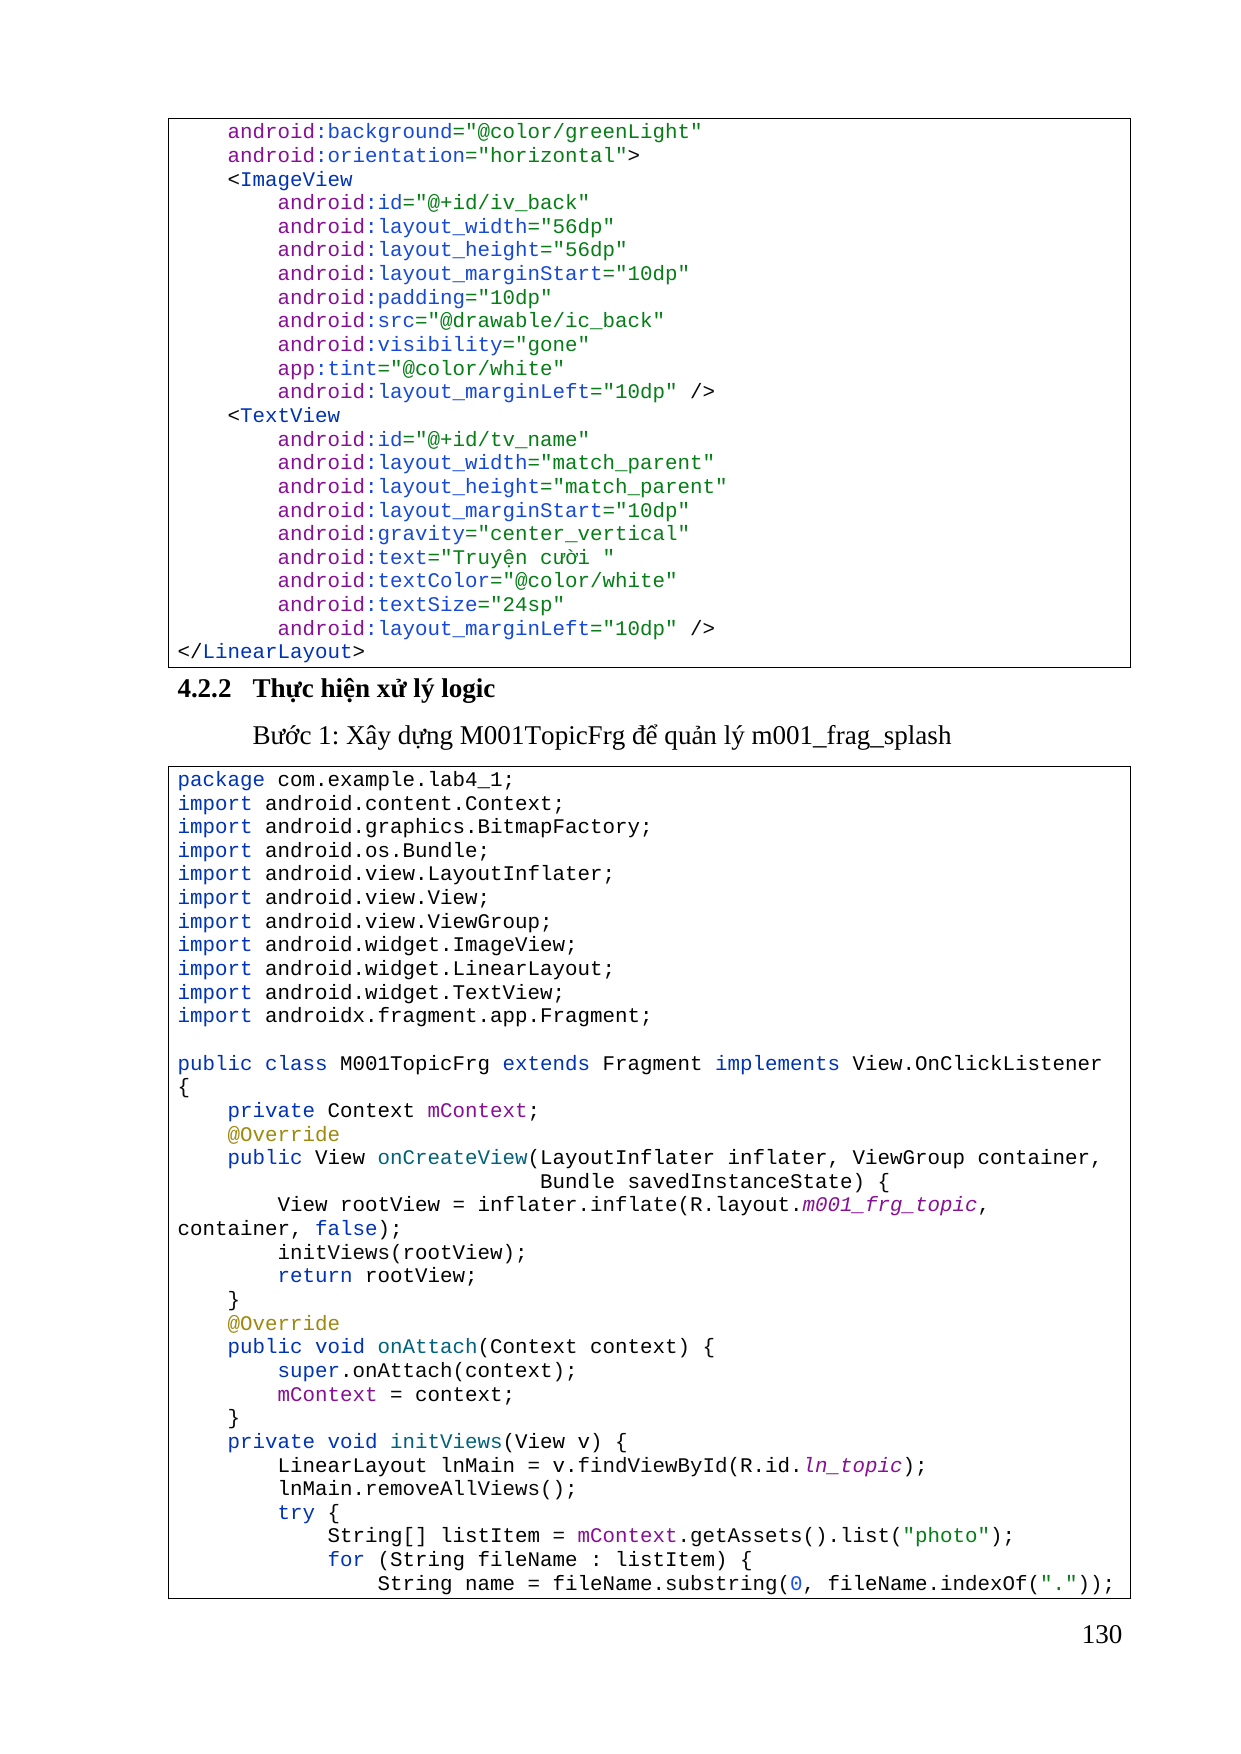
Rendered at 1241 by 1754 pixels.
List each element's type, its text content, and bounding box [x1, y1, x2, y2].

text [169, 767, 1130, 1598]
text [169, 119, 1130, 667]
text Bước 1: Xây dựng M001TopicFrg để quản lý m001_frag_splash [177, 719, 1122, 750]
subtitle Thực hiện xử lý logic [177, 672, 1122, 703]
